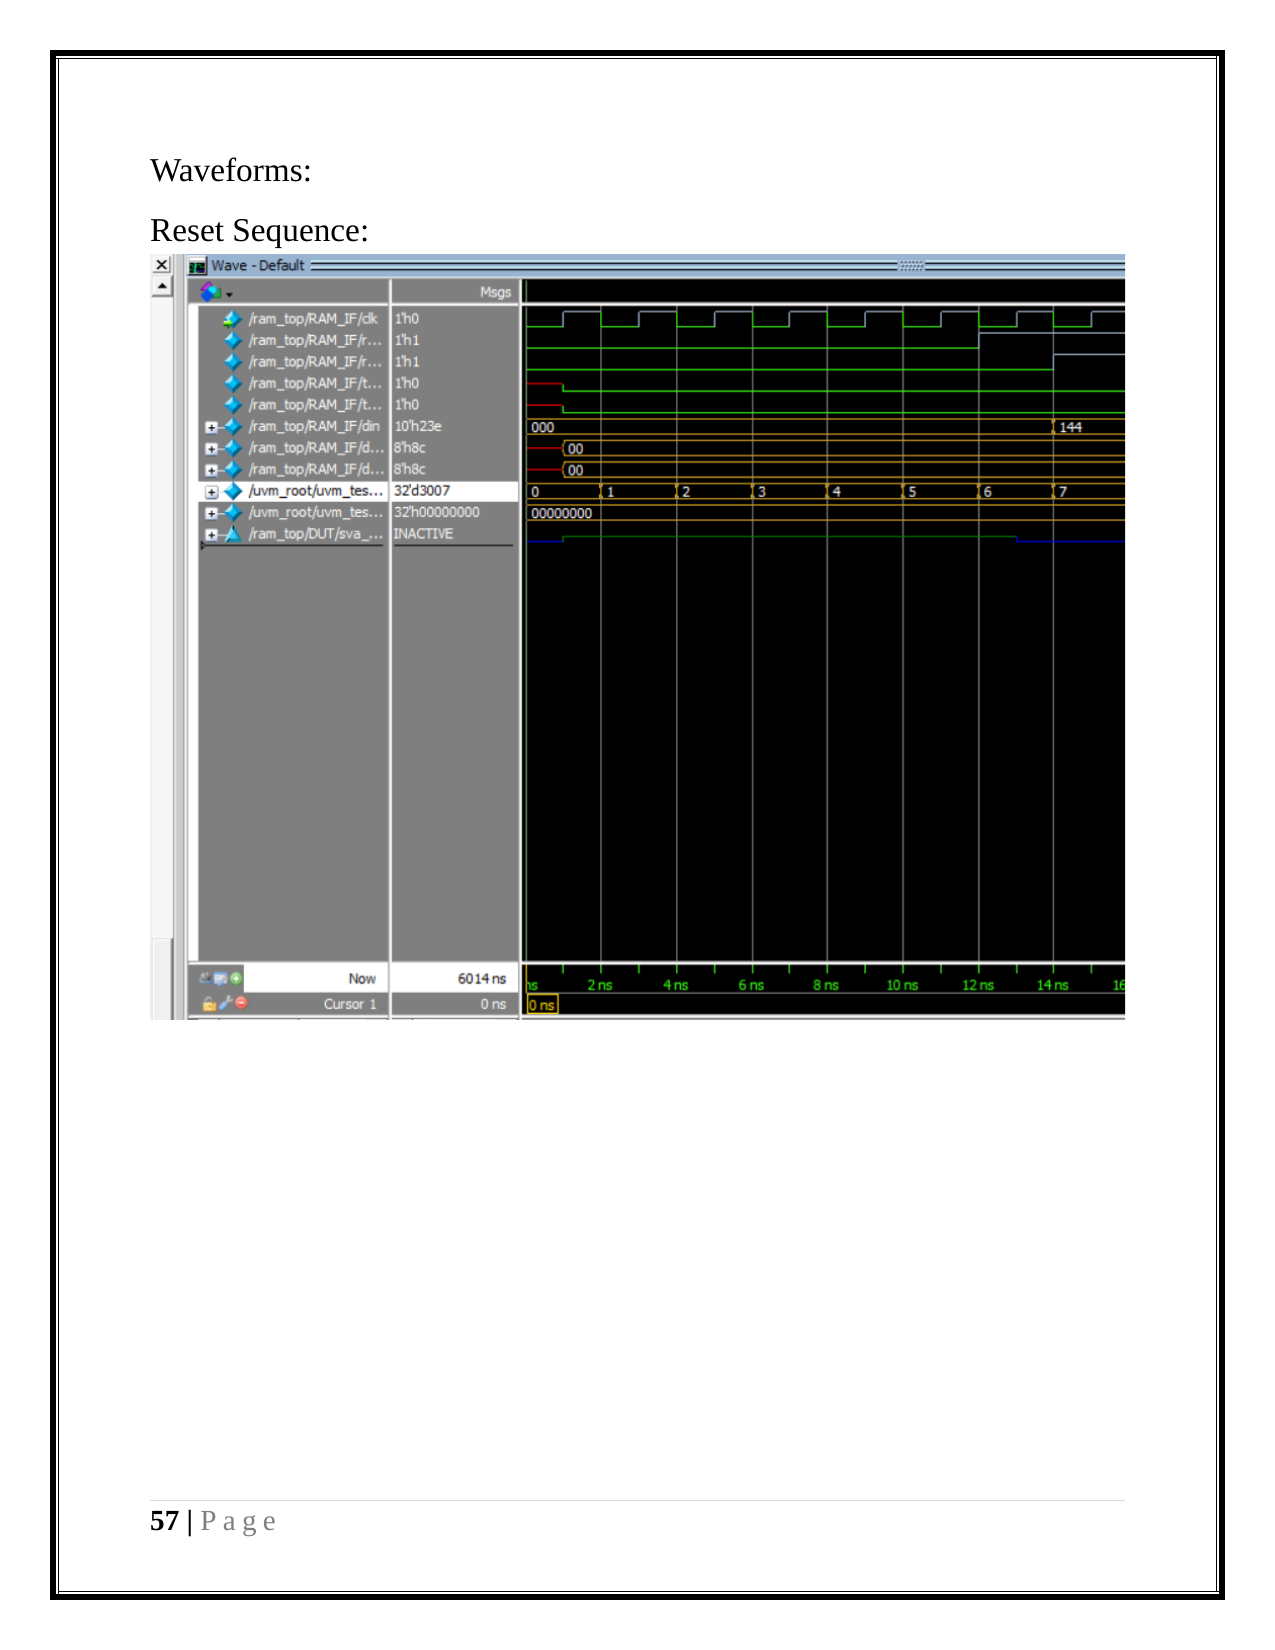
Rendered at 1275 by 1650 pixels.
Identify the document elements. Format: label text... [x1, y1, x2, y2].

picture [150, 254, 1125, 1020]
text Waveforms: [150, 150, 1125, 188]
text Reset Sequence: [150, 211, 1125, 254]
